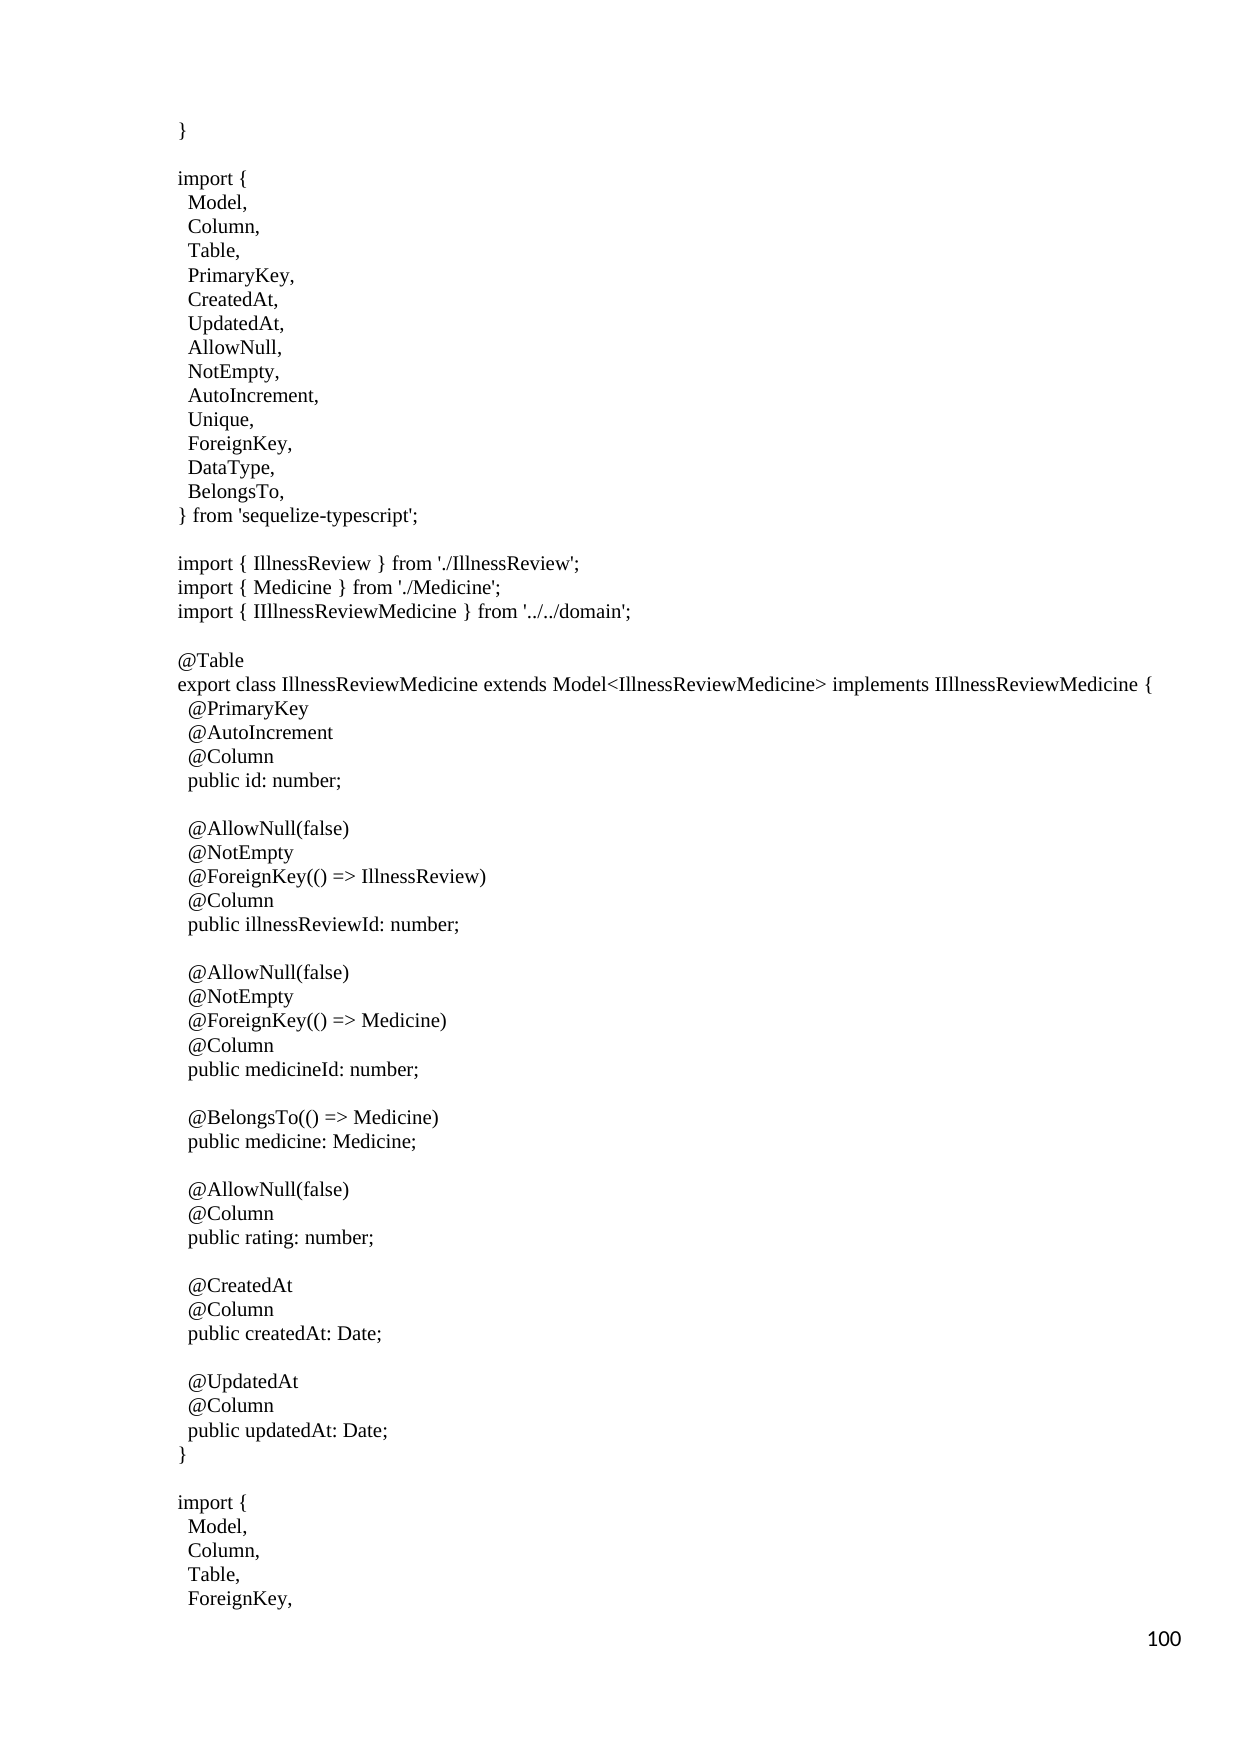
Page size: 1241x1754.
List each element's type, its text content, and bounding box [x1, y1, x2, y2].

text import { [177, 1490, 1181, 1514]
text PrimaryKey, [177, 262, 1181, 287]
text BelongsTo, [177, 479, 1181, 503]
text ForeignKey, [177, 431, 1181, 455]
text @NotEmpty [177, 840, 1181, 864]
text @Column [177, 1201, 1181, 1225]
text AllowNull, [177, 335, 1181, 359]
text public illnessReviewId: number; [177, 912, 1181, 936]
text import { IIllnessReviewMedicine } from '../../domain'; [177, 599, 1181, 623]
text public medicineId: number; [177, 1057, 1181, 1081]
text Model, [177, 1514, 1181, 1538]
text @Column [177, 888, 1181, 912]
text UpdatedAt, [177, 311, 1181, 335]
text @NotEmpty [177, 984, 1181, 1008]
text @CreatedAt [177, 1273, 1181, 1297]
text import { IllnessReview } from './IllnessReview'; [177, 551, 1181, 575]
text public createdAt: Date; [177, 1321, 1181, 1345]
text @BelongsTo(() => Medicine) [177, 1105, 1181, 1129]
text ForeignKey, [177, 1586, 1181, 1610]
text @AllowNull(false) [177, 816, 1181, 840]
text @Column [177, 1393, 1181, 1417]
text @Column [177, 744, 1181, 768]
text public updatedAt: Date; [177, 1417, 1181, 1442]
text } [177, 1442, 1181, 1466]
text @AllowNull(false) [177, 1177, 1181, 1201]
text AutoIncrement, [177, 383, 1181, 407]
text } [177, 118, 1181, 142]
text Table, [177, 238, 1181, 262]
text @Table [177, 647, 1181, 672]
text @ForeignKey(() => Medicine) [177, 1008, 1181, 1032]
text Column, [177, 1538, 1181, 1562]
text @ForeignKey(() => IllnessReview) [177, 864, 1181, 888]
text Model, [177, 190, 1181, 214]
text import { Medicine } from './Medicine'; [177, 575, 1181, 599]
text @Column [177, 1297, 1181, 1321]
text public id: number; [177, 768, 1181, 792]
text DataType, [177, 455, 1181, 479]
text @AllowNull(false) [177, 960, 1181, 984]
text public medicine: Medicine; [177, 1129, 1181, 1153]
text Column, [177, 214, 1181, 238]
text Table, [177, 1562, 1181, 1586]
text NotEmpty, [177, 359, 1181, 383]
text } from 'sequelize-typescript'; [177, 503, 1181, 527]
text @UpdatedAt [177, 1369, 1181, 1393]
text import { [177, 166, 1181, 190]
text public rating: number; [177, 1225, 1181, 1249]
text @AutoIncrement [177, 720, 1181, 744]
text Unique, [177, 407, 1181, 431]
text export class IllnessReviewMedicine extends Model<IllnessReviewMedicine> implements IIllnessReviewMedicine { [177, 672, 1181, 696]
text @Column [177, 1032, 1181, 1057]
text @PrimaryKey [177, 696, 1181, 720]
text CreatedAt, [177, 287, 1181, 311]
